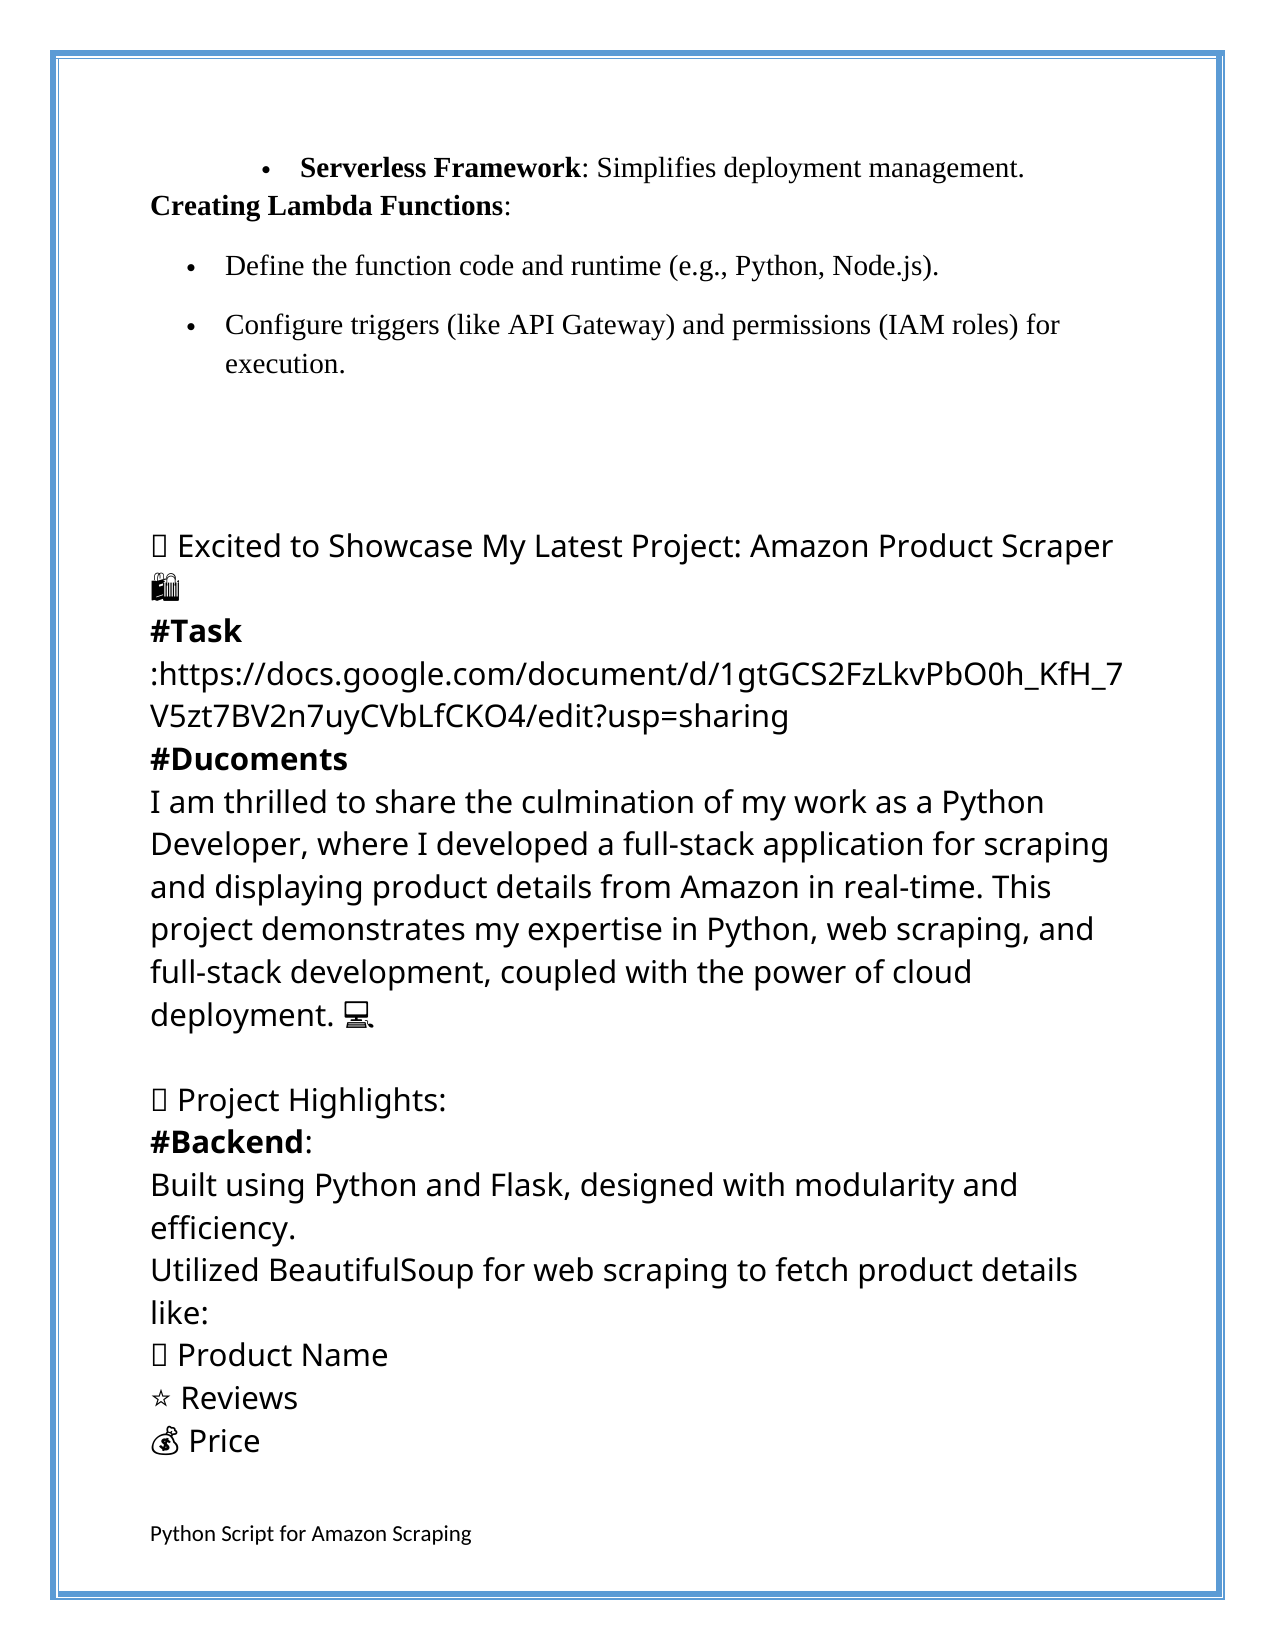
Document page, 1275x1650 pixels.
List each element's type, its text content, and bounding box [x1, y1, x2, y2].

text #Backend: [150, 1120, 1125, 1163]
text 💰 Price [150, 1419, 1125, 1461]
list Serverless Framework: Simplifies deployment management. [262, 150, 1125, 183]
text I am thrilled to share the culmination of my work as a Python Developer, where I developed a full-stack application for scraping and displaying product details from Amazon in real-time. This project demonstrates my expertise in Python, web scraping, and full-stack development, coupled with the power of cloud deployment. 💻 [150, 779, 1125, 1035]
text 🚀 Excited to Showcase My Latest Project: Amazon Product Scraper 🛍️ [150, 524, 1125, 609]
text Utilized BeautifulSoup for web scraping to fetch product details like: [150, 1248, 1125, 1333]
text 🌟 Project Highlights: [150, 1078, 1125, 1120]
text Creating Lambda Functions: [150, 188, 1125, 222]
text Built using Python and Flask, designed with modularity and efficiency. [150, 1163, 1125, 1248]
text ⭐ Reviews [150, 1376, 1125, 1419]
text 📌 Product Name [150, 1333, 1125, 1376]
text #Ducoments [150, 737, 1125, 779]
list Configure triggers (like API Gateway) and permissions (IAM roles) for execution. [187, 307, 1125, 379]
text #Task :https://docs.google.com/document/d/1gtGCS2FzLkvPbO0h_KfH_7V5zt7BV2n7uyCVbLfCKO4/edit?usp=sharing [150, 609, 1125, 737]
list Define the function code and runtime (e.g., Python, Node.js). [187, 248, 1125, 281]
